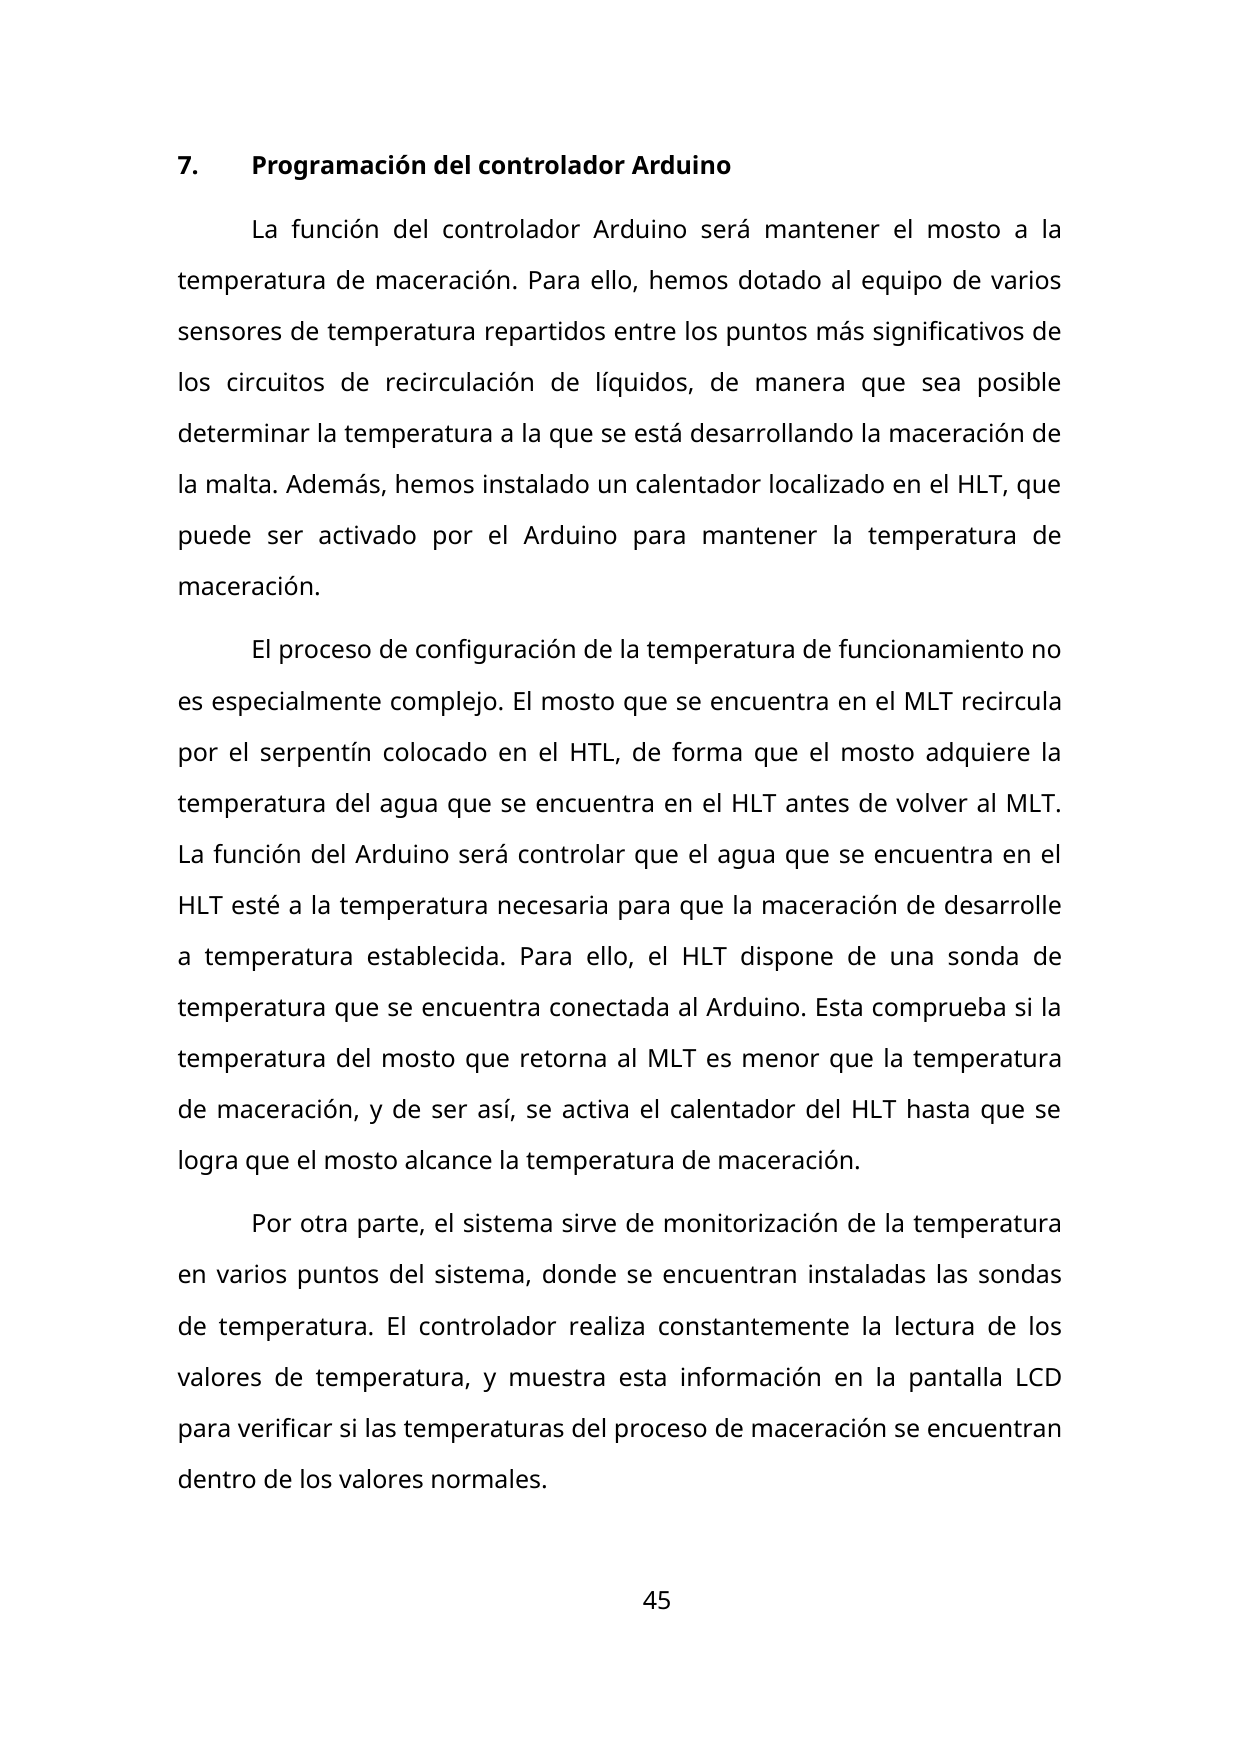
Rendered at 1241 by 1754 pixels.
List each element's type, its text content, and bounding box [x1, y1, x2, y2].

subtitle Programación del controlador Arduino [177, 148, 1063, 182]
text El proceso de configuración de la temperatura de funcionamiento no es especialmente complejo. El mosto que se encuentra en el MLT recircula por el serpentín colocado en el HTL, de forma que el mosto adquiere la temperatura del agua que se encuentra en el HLT antes de volver al MLT. La función del Arduino será controlar que el agua que se encuentra en el HLT esté a la temperatura necesaria para que la maceración de desarrolle a temperatura establecida. Para ello, el HLT dispone de una sonda de temperatura que se encuentra conectada al Arduino. Esta comprueba si la temperatura del mosto que retorna al MLT es menor que la temperatura de maceración, y de ser así, se activa el calentador del HLT hasta que se logra que el mosto alcance la temperatura de maceración. [177, 632, 1063, 1177]
text La función del controlador Arduino será mantener el mosto a la temperatura de maceración. Para ello, hemos dotado al equipo de varios sensores de temperatura repartidos entre los puntos más significativos de los circuitos de recirculación de líquidos, de manera que sea posible determinar la temperatura a la que se está desarrollando la maceración de la malta. Además, hemos instalado un calentador localizado en el HLT, que puede ser activado por el Arduino para mantener la temperatura de maceración. [177, 211, 1063, 603]
text Por otra parte, el sistema sirve de monitorización de la temperatura en varios puntos del sistema, donde se encuentran instaladas las sondas de temperatura. El controlador realiza constantemente la lectura de los valores de temperatura, y muestra esta información en la pantalla LCD para verificar si las temperaturas del proceso de maceración se encuentran dentro de los valores normales. [177, 1206, 1063, 1495]
